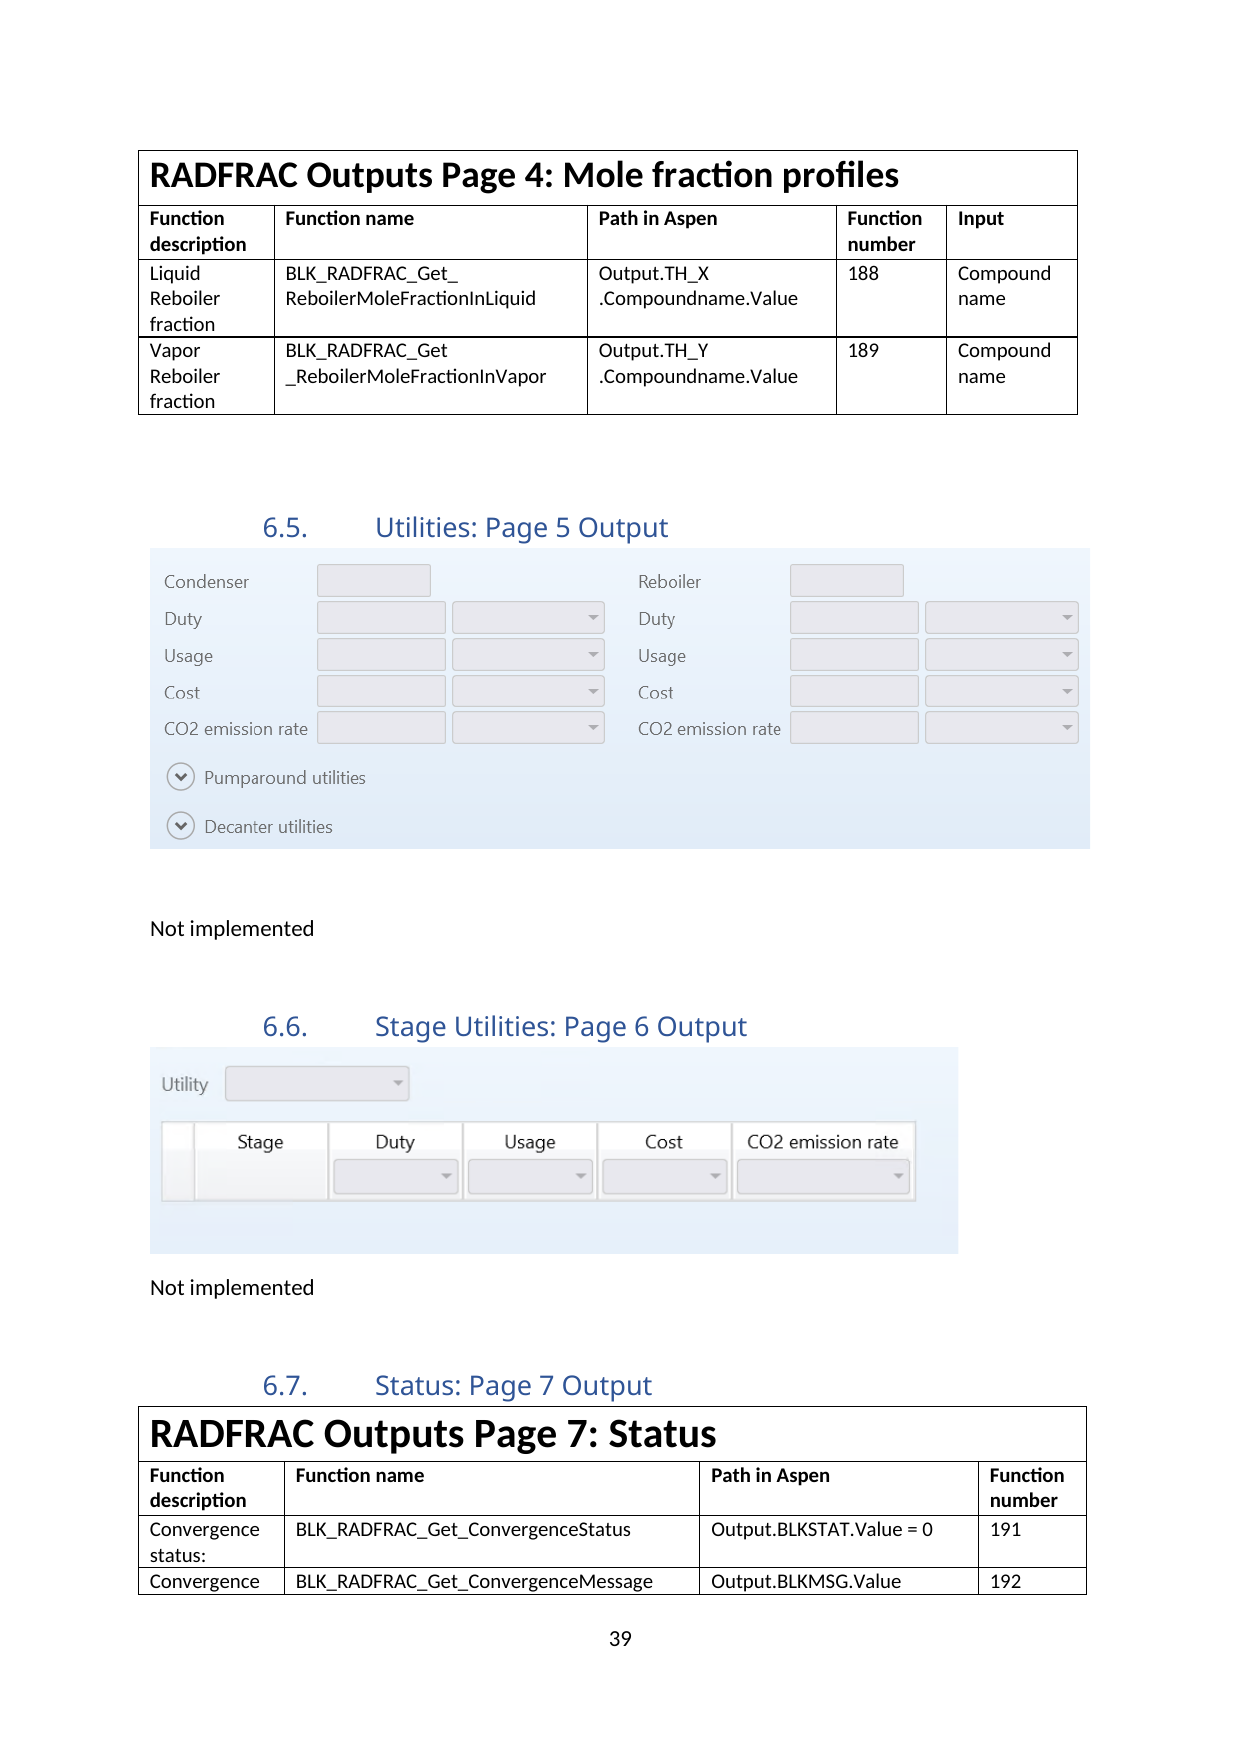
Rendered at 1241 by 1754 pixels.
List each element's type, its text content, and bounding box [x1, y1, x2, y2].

subtitle Status: Page 7 Output [262, 1366, 1090, 1403]
subtitle Utilities: Page 5 Output [262, 508, 1090, 545]
table_cell BLK_RADFRAC_Get_ConvergenceStatus [285, 1516, 699, 1567]
table_cell 192 [979, 1568, 1086, 1594]
table_cell Convergence status: [139, 1516, 284, 1567]
table_header RADFRAC Outputs Page 4: Mole fraction profiles [139, 151, 1077, 204]
table_cell BLK_RADFRAC_Get _ReboilerMoleFractionInVapor [275, 338, 587, 414]
table_cell 188 [837, 260, 946, 336]
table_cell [285, 1568, 699, 1594]
table_cell Output.BLKMSG.Value [700, 1568, 978, 1594]
text Not implemented [150, 914, 1090, 942]
table_cell Compound name [947, 260, 1077, 336]
table_cell Function name [275, 206, 587, 259]
text Not implemented [150, 1273, 1090, 1301]
table_cell Output.BLKSTAT.Value = 0 [700, 1516, 978, 1567]
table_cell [139, 1568, 284, 1594]
table_cell BLK_RADFRAC_Get_ ReboilerMoleFractionInLiquid [275, 260, 587, 336]
picture [150, 1047, 959, 1254]
table_cell 191 [979, 1516, 1086, 1567]
table_cell Function description [139, 1462, 284, 1515]
table_cell 189 [837, 338, 946, 414]
table_cell Function description [139, 206, 274, 259]
table_cell Vapor Reboiler fraction [139, 338, 274, 414]
table_cell Output.TH_Y .Compoundname.Value [588, 338, 836, 414]
table_cell Compound name [947, 338, 1077, 414]
table_cell Function name [285, 1462, 699, 1515]
table_cell Path in Aspen [700, 1462, 978, 1515]
picture [150, 548, 1091, 849]
table_header RADFRAC Outputs Page 7: Status [139, 1407, 1086, 1461]
table_cell Function number [979, 1462, 1086, 1515]
table_cell Path in Aspen [588, 206, 836, 259]
table_cell Input [947, 206, 1077, 259]
table_cell Liquid Reboiler fraction [139, 260, 274, 336]
table_cell Function number [837, 206, 946, 259]
subtitle Stage Utilities: Page 6 Output [262, 1008, 1090, 1044]
table_cell Output.TH_X .Compoundname.Value [588, 260, 836, 336]
